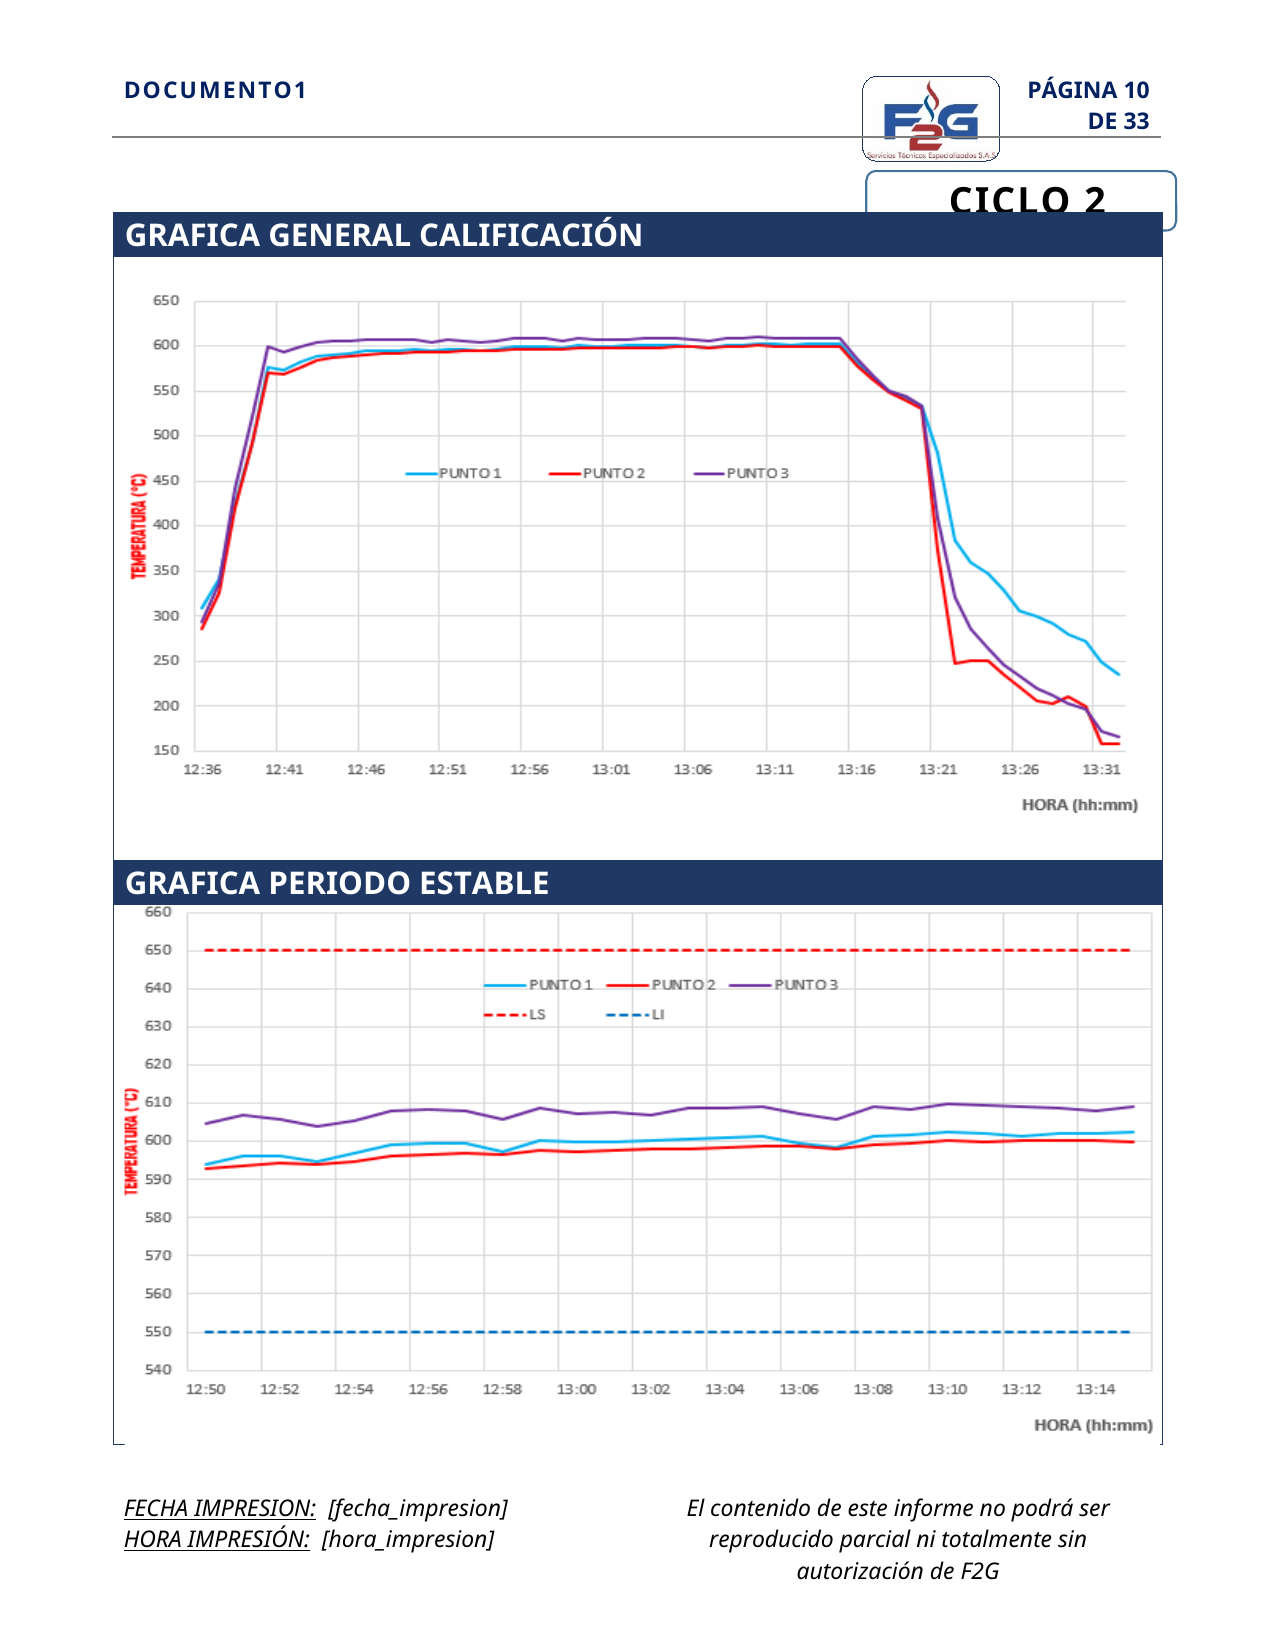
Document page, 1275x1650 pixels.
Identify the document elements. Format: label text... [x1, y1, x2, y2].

picture [128, 290, 1149, 827]
table_header GRAFICA GENERAL CALIFICACIÓN [114, 213, 1162, 256]
table_cell GRAFICA PERIODO ESTABLE [114, 861, 1162, 904]
picture [862, 76, 999, 136]
table_cell [114, 257, 1162, 860]
table_cell [114, 905, 124, 1444]
picture [863, 138, 999, 161]
picture [124, 905, 1160, 1445]
